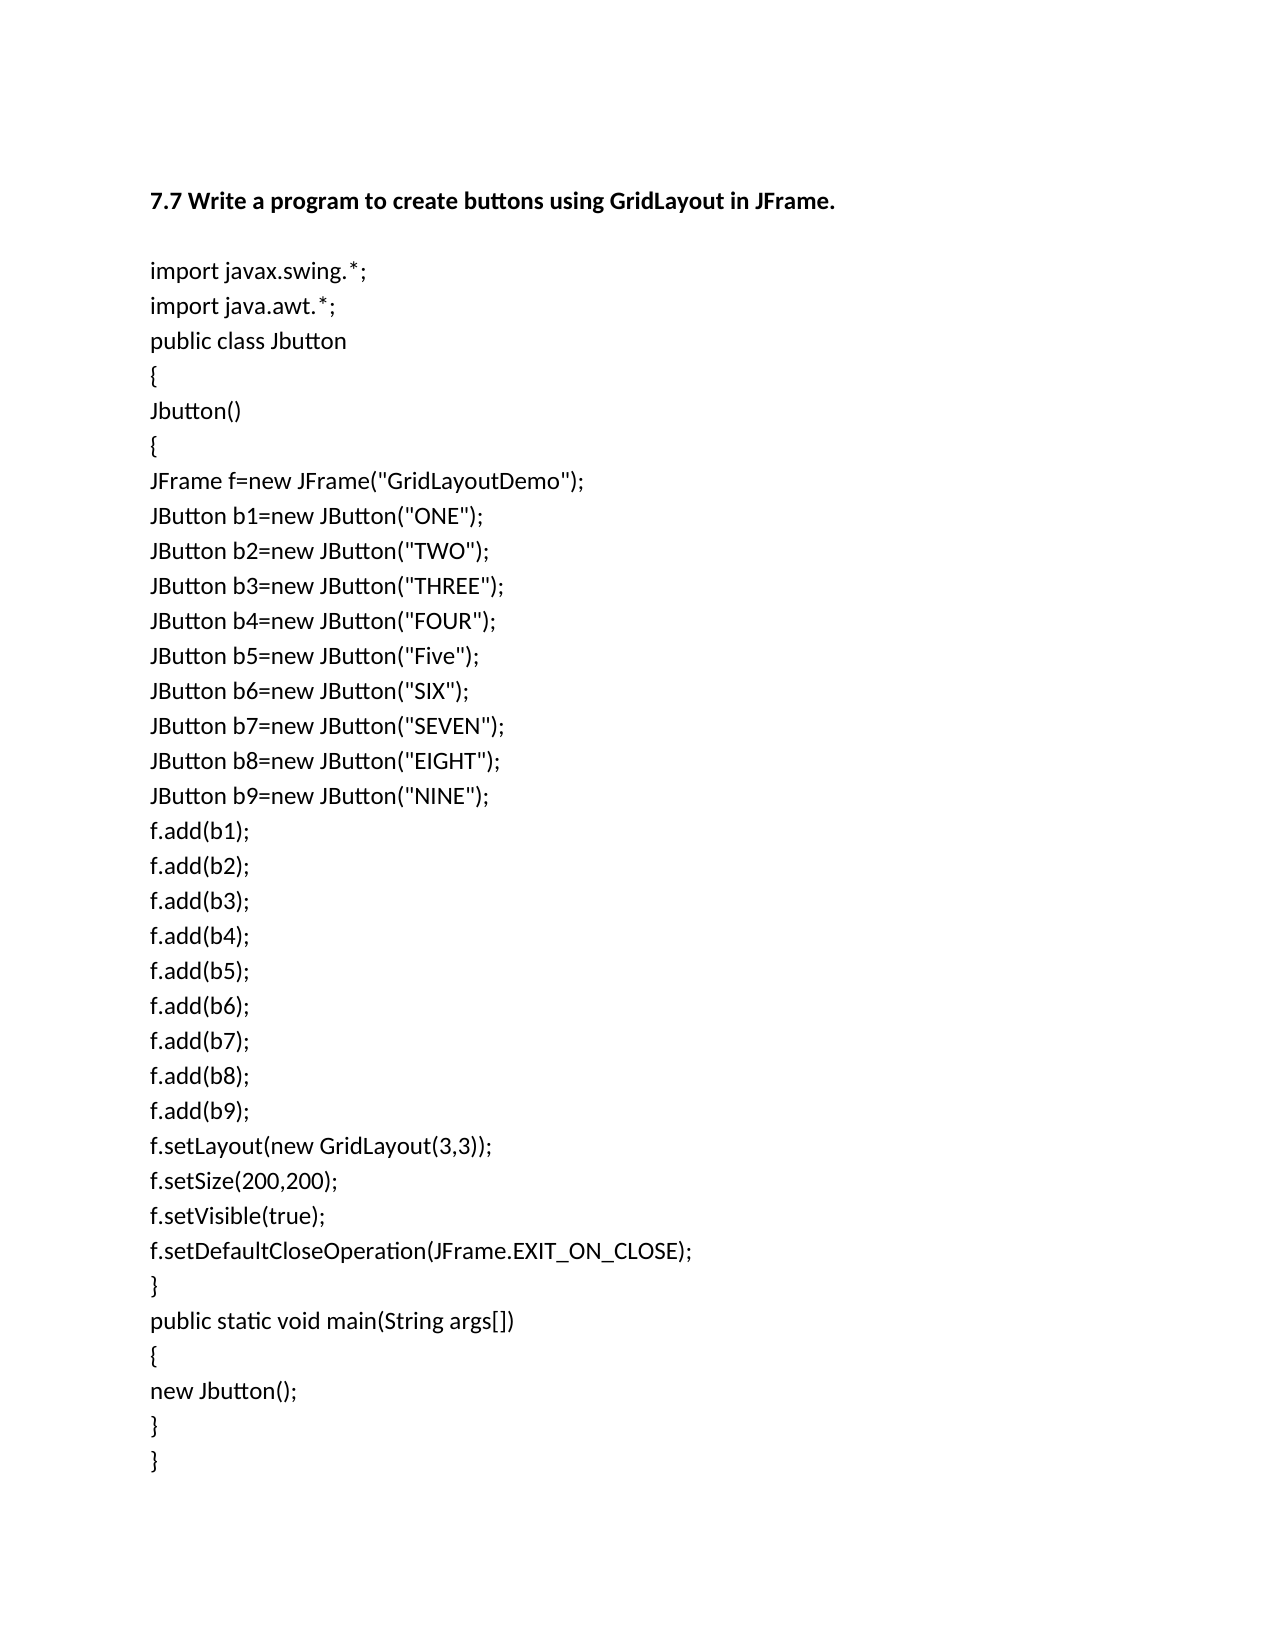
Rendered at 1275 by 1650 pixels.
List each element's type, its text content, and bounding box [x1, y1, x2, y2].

text JButton b3=new JButton("THREE"); [150, 570, 1125, 601]
text f.add(b9); [150, 1095, 1125, 1126]
text f.add(b4); [150, 920, 1125, 951]
text f.add(b8); [150, 1060, 1125, 1091]
text public static void main(String args[]) [150, 1305, 1125, 1336]
text } [150, 1410, 1125, 1441]
text JButton b1=new JButton("ONE"); [150, 500, 1125, 531]
text { [150, 360, 1125, 391]
text { [150, 430, 1125, 461]
text f.add(b7); [150, 1025, 1125, 1056]
text JFrame f=new JFrame("GridLayoutDemo"); [150, 465, 1125, 496]
text f.setSize(200,200); [150, 1165, 1125, 1196]
text public class Jbutton [150, 325, 1125, 356]
text f.add(b1); [150, 815, 1125, 846]
text f.setLayout(new GridLayout(3,3)); [150, 1130, 1125, 1161]
text JButton b6=new JButton("SIX"); [150, 675, 1125, 706]
text JButton b7=new JButton("SEVEN"); [150, 710, 1125, 741]
text Jbutton() [150, 395, 1125, 426]
text f.add(b6); [150, 990, 1125, 1021]
text import java.awt.*; [150, 290, 1125, 321]
text f.setDefaultCloseOperation(JFrame.EXIT_ON_CLOSE); [150, 1235, 1125, 1266]
text f.add(b5); [150, 955, 1125, 986]
text } [150, 1445, 1125, 1476]
text JButton b4=new JButton("FOUR"); [150, 605, 1125, 636]
text import javax.swing.*; [150, 255, 1125, 286]
text f.setVisible(true); [150, 1200, 1125, 1231]
text JButton b8=new JButton("EIGHT"); [150, 745, 1125, 776]
text 7.7 Write a program to create buttons using GridLayout in JFrame. [150, 185, 1125, 216]
text } [150, 1270, 1125, 1301]
text f.add(b2); [150, 850, 1125, 881]
text JButton b5=new JButton("Five"); [150, 640, 1125, 671]
text { [150, 1340, 1125, 1371]
text new Jbutton(); [150, 1375, 1125, 1406]
text f.add(b3); [150, 885, 1125, 916]
text JButton b9=new JButton("NINE"); [150, 780, 1125, 811]
text JButton b2=new JButton("TWO"); [150, 535, 1125, 566]
